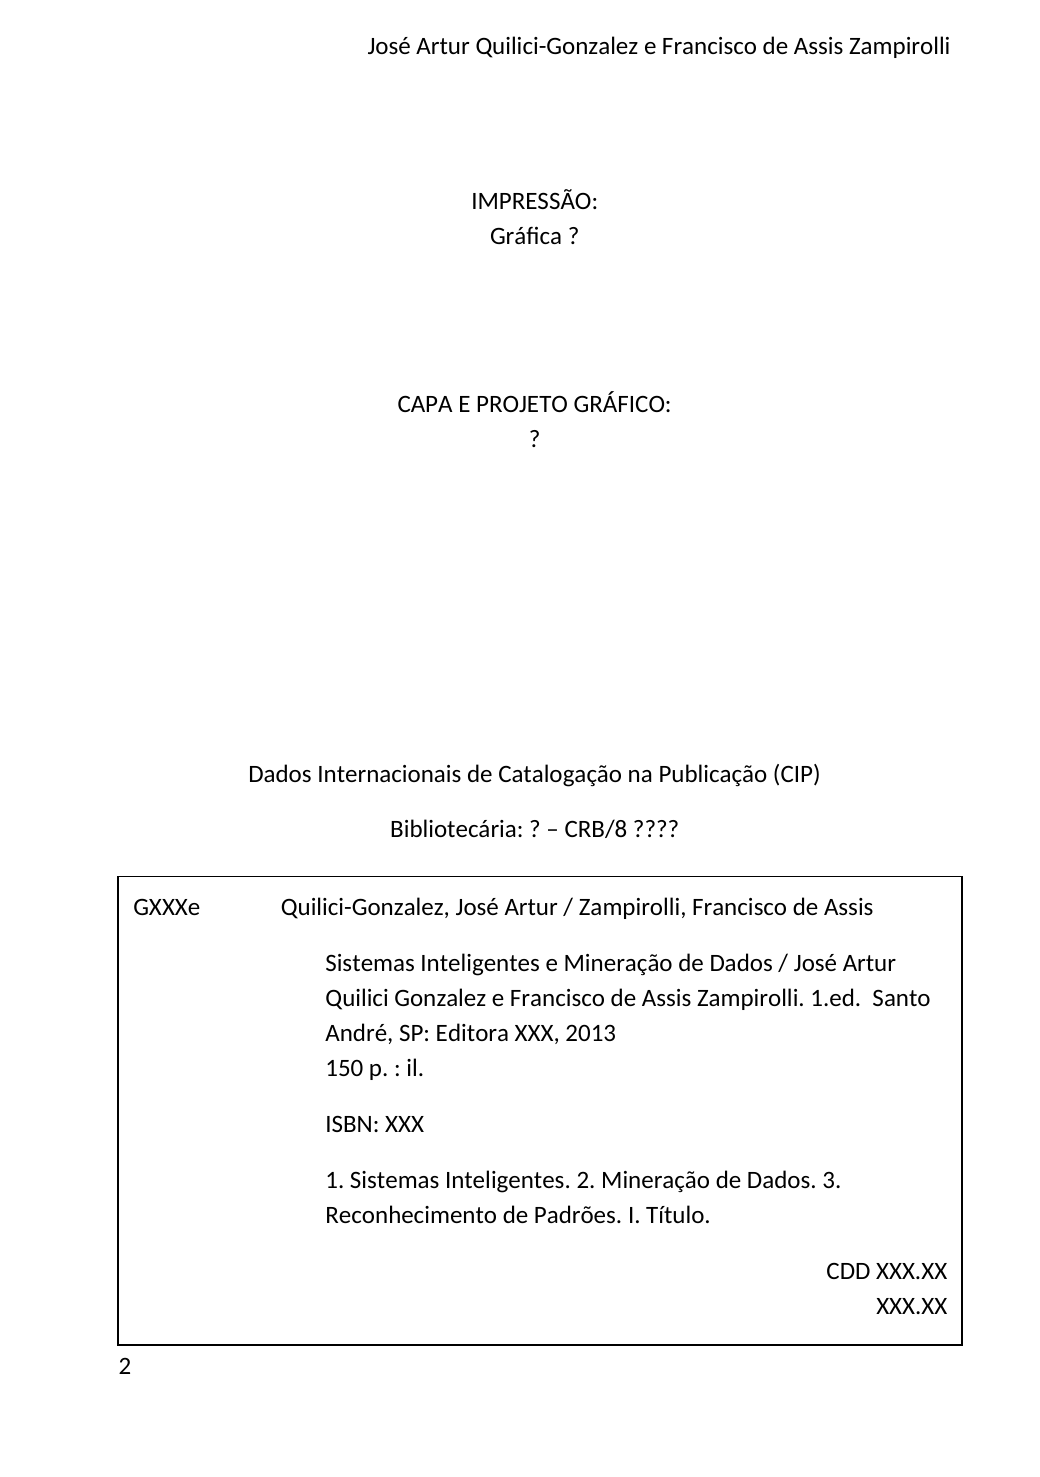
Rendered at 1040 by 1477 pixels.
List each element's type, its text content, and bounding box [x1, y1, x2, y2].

text Dados Internacionais de Catalogação na Publicação (CIP) [118, 758, 951, 788]
text IMPRESSÃO: Gráfica ? [118, 185, 951, 251]
text Bibliotecária: ? – CRB/8 ???? [118, 814, 951, 844]
text CAPA E PROJETO GRÁFICO: ? [118, 388, 951, 453]
